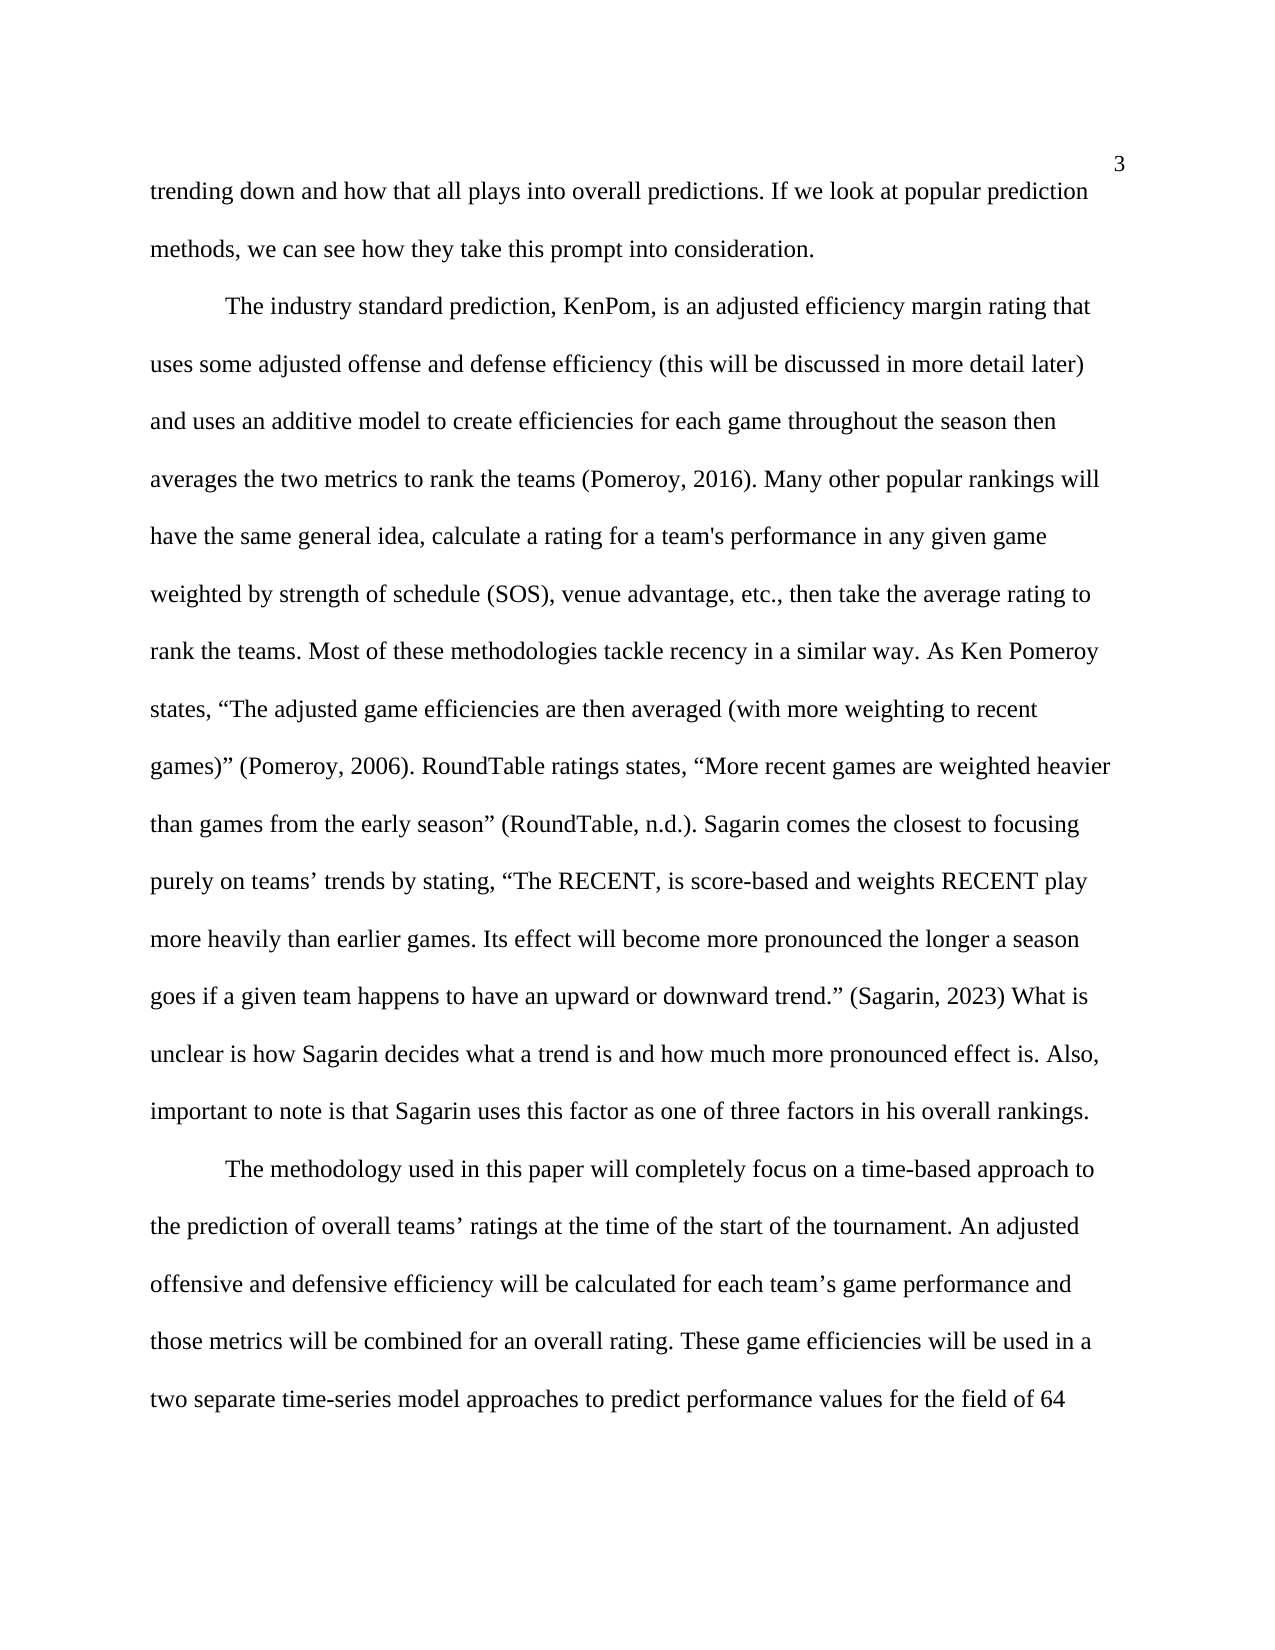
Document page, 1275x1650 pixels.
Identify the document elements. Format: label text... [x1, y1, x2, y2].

text The industry standard prediction, KenPom, is an adjusted efficiency margin rating that uses some adjusted offense and defense efficiency (this will be discussed in more detail later) and uses an additive model to create efficiencies for each game throughout the season then averages the two metrics to rank the teams (Pomeroy, 2016). Many other popular rankings will have the same general idea, calculate a rating for a team's performance in any given game weighted by strength of schedule (SOS), venue advantage, etc., then take the average rating to rank the teams. Most of these methodologies tackle recency in a similar way. As Ken Pomeroy states, “The adjusted game efficiencies are then averaged (with more weighting to recent games)” (Pomeroy, 2006). RoundTable ratings states, “More recent games are weighted heavier than games from the early season” (RoundTable, n.d.). Sagarin comes the closest to focusing purely on teams’ trends by stating, “The RECENT, is score-based and weights RECENT play more heavily than earlier games. Its effect will become more pronounced the longer a season goes if a given team happens to have an upward or downward trend.” (Sagarin, 2023) What is unclear is how Sagarin decides what a trend is and how much more pronounced effect is. Also, important to note is that Sagarin uses this factor as one of three factors in his overall rankings. [150, 291, 1125, 1125]
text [150, 1154, 1125, 1413]
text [150, 176, 1125, 263]
